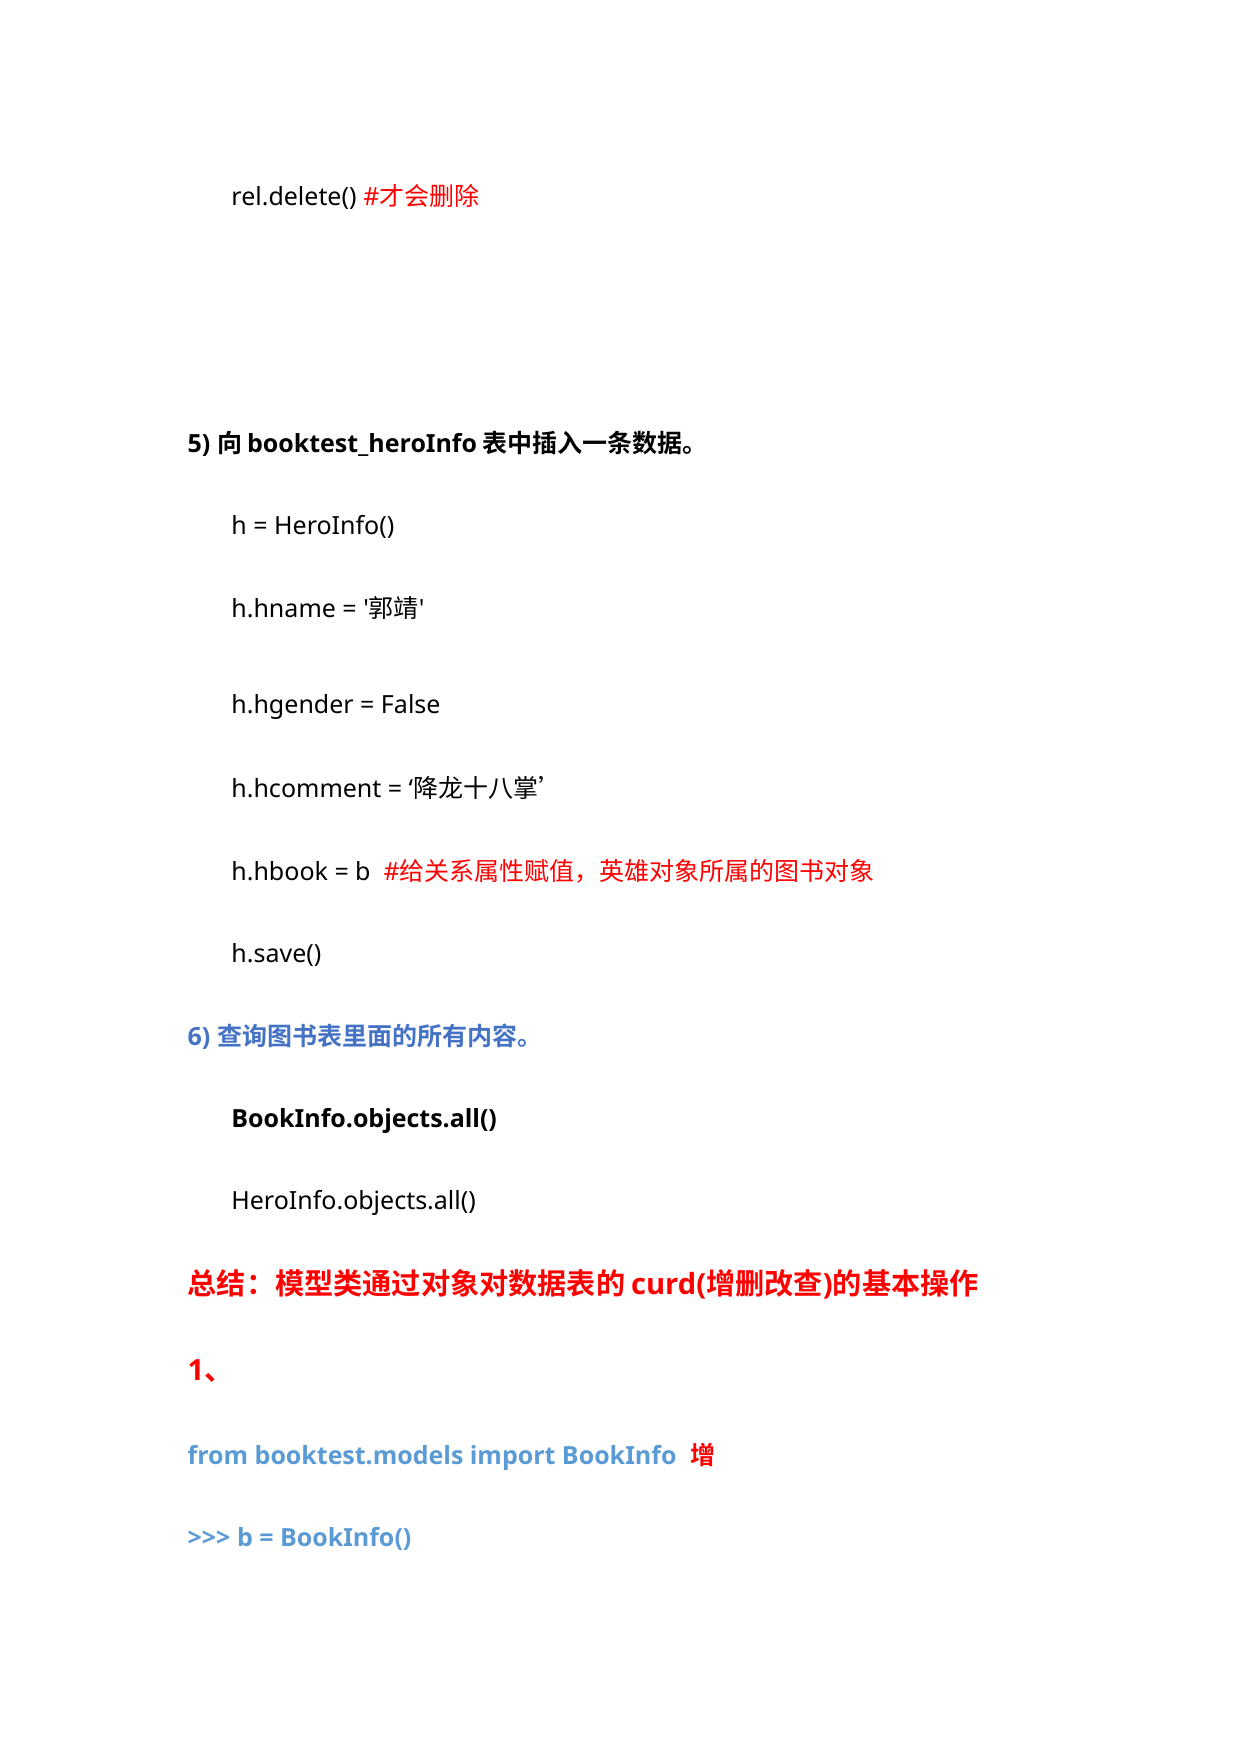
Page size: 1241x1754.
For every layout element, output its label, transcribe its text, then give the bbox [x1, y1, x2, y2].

text h.hcomment = ‘降龙十八掌’ [187, 754, 1053, 819]
text HeroInfo.objects.all() [187, 1167, 1053, 1232]
text BookInfo.objects.all() [187, 1085, 1053, 1150]
text h = HeroInfo() [187, 492, 1053, 557]
text h.hname = '郭靖' h.hgender = False [187, 574, 1053, 737]
text from booktest.models import BookInfo 增 [187, 1421, 1053, 1486]
text 总结：模型类通过对象对数据表的curd(增删改查)的基本操作 [187, 1249, 1053, 1314]
text h.save() [187, 920, 1053, 985]
text 5) 向booktest_heroInfo表中插入一条数据。 [187, 409, 1053, 474]
text h.hbook = b #给关系属性赋值，英雄对象所属的图书对象 [187, 837, 1053, 902]
text 6) 查询图书表里面的所有内容。 [187, 1002, 1053, 1067]
text rel.delete() #才会删除 [187, 162, 1053, 227]
text >>> b = BookInfo() [187, 1504, 1053, 1569]
text 1、 [187, 1335, 1053, 1400]
